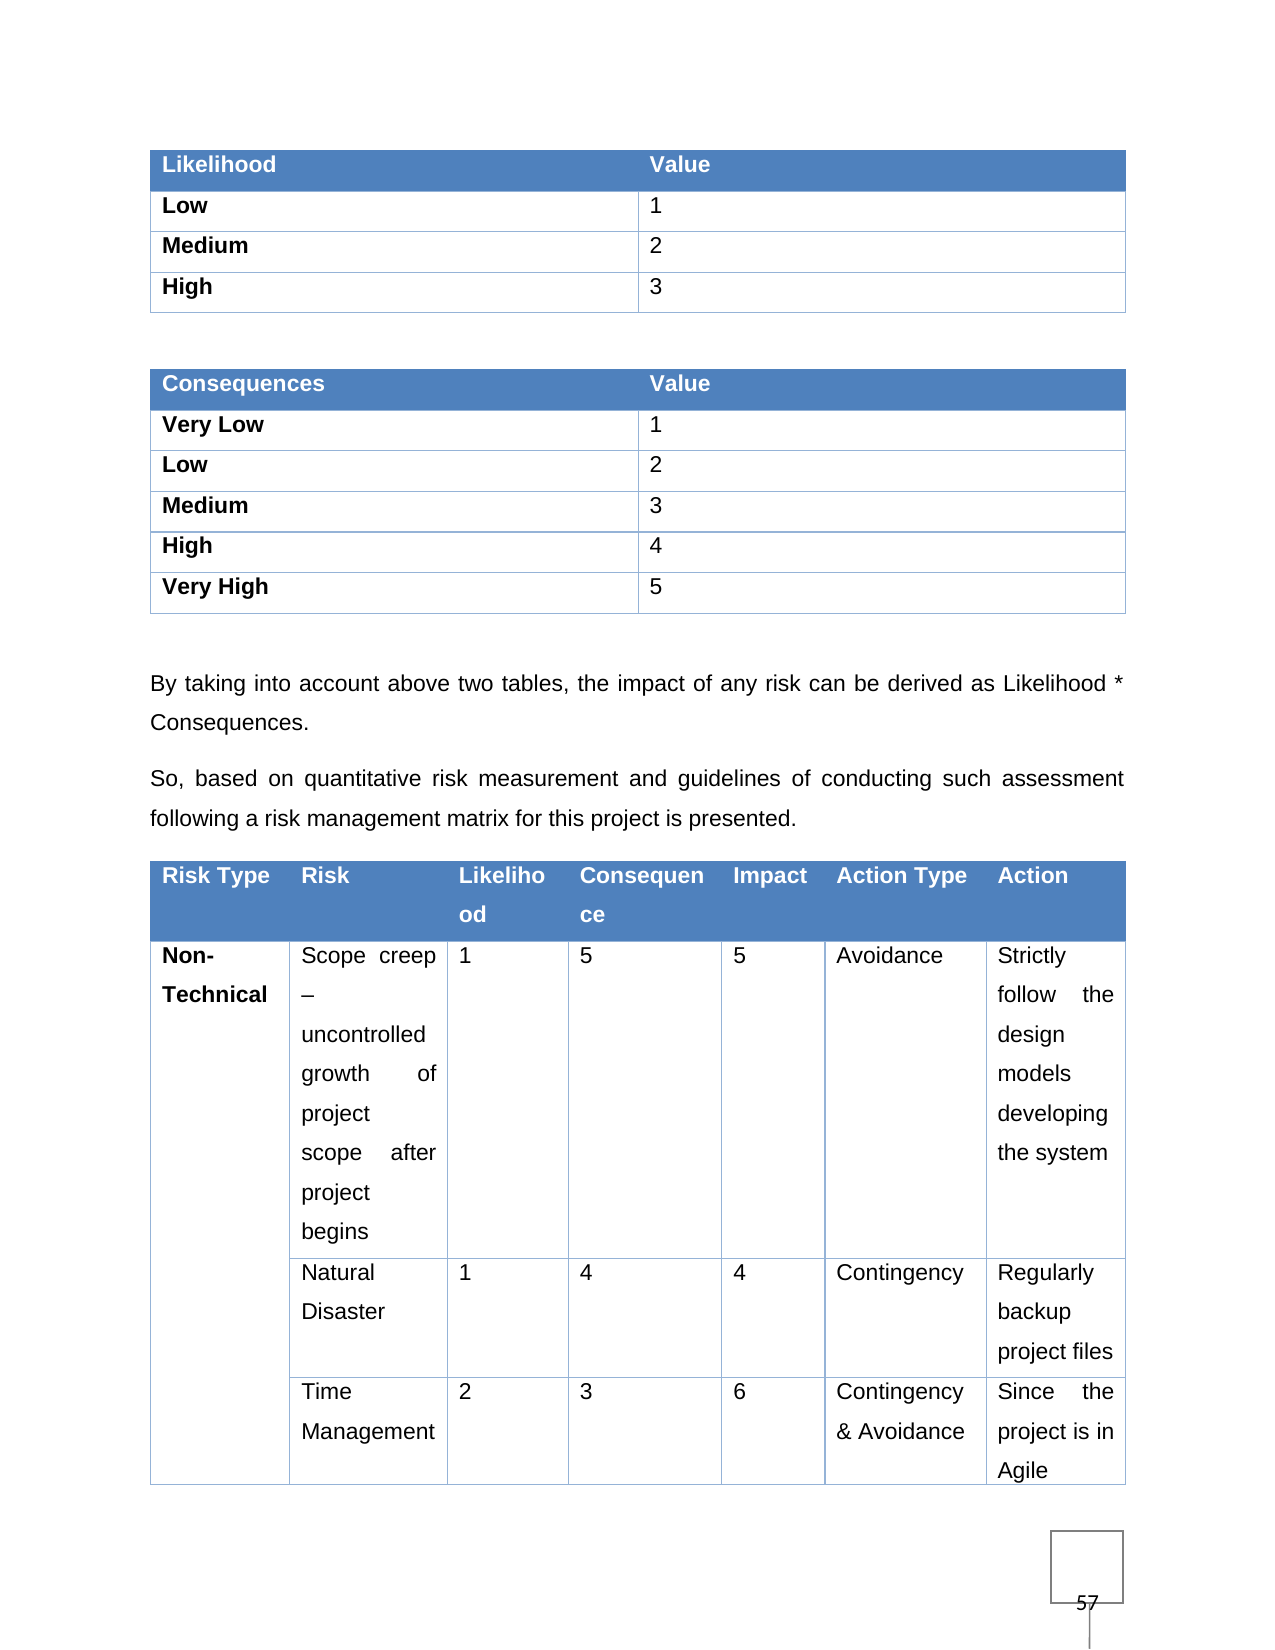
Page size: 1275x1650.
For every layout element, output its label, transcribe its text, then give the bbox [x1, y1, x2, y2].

table_header Risk Type [151, 862, 289, 941]
table_cell 3 [569, 1378, 721, 1483]
table_cell 1 [639, 192, 1125, 231]
table_cell 5 [569, 942, 721, 1258]
table_cell 6 [722, 1378, 824, 1483]
table_cell 2 [448, 1378, 568, 1483]
table_cell Medium [151, 232, 638, 272]
table_cell 2 [639, 232, 1125, 272]
text So, based on quantitative risk measurement and guidelines of conducting such assessment following a risk management matrix for this project is presented. [150, 765, 1125, 831]
table_cell 4 [569, 1259, 721, 1377]
table_header Impact [722, 862, 824, 941]
table_header Consequence [569, 862, 721, 941]
table_header Value [639, 370, 1125, 410]
table_cell 4 [639, 533, 1125, 572]
table_header Action [987, 862, 1125, 941]
table_cell 1 [448, 1259, 568, 1377]
table_header Value [639, 151, 1125, 191]
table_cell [987, 1378, 1125, 1483]
table_cell High [151, 533, 638, 572]
table_cell 3 [639, 273, 1125, 312]
table_header Risk [290, 862, 447, 941]
table_cell Regularly backup project files [987, 1259, 1125, 1377]
table_cell Low [151, 451, 638, 491]
table_cell Contingency [826, 1259, 986, 1377]
table_header Likelihood [448, 862, 568, 941]
table_cell 4 [722, 1259, 824, 1377]
table_cell Time Management [290, 1378, 447, 1483]
table_cell Very High [151, 573, 638, 612]
table_cell Avoidance [826, 942, 986, 1258]
table_cell Low [151, 192, 638, 231]
table_header Consequences [151, 370, 638, 410]
table_cell 5 [722, 942, 824, 1258]
table_cell Non-Technical [151, 942, 289, 1483]
table_cell High [151, 273, 638, 312]
table_cell Very Low [151, 411, 638, 450]
table_cell 1 [448, 942, 568, 1258]
table_cell Natural Disaster [290, 1259, 447, 1377]
text By taking into account above two tables, the impact of any risk can be derived as Likelihood * Consequences. [150, 669, 1125, 735]
table_header Likelihood [151, 151, 638, 191]
table_cell 2 [639, 451, 1125, 491]
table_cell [826, 1378, 986, 1483]
table_cell 3 [639, 492, 1125, 531]
table_header Action Type [826, 862, 986, 941]
table_cell Strictly follow the design models developing the system [987, 942, 1125, 1258]
table_cell Medium [151, 492, 638, 531]
table_cell 5 [639, 573, 1125, 612]
table_cell Scope creep – uncontrolled growth of project scope after project begins [290, 942, 447, 1258]
table_cell 1 [639, 411, 1125, 450]
